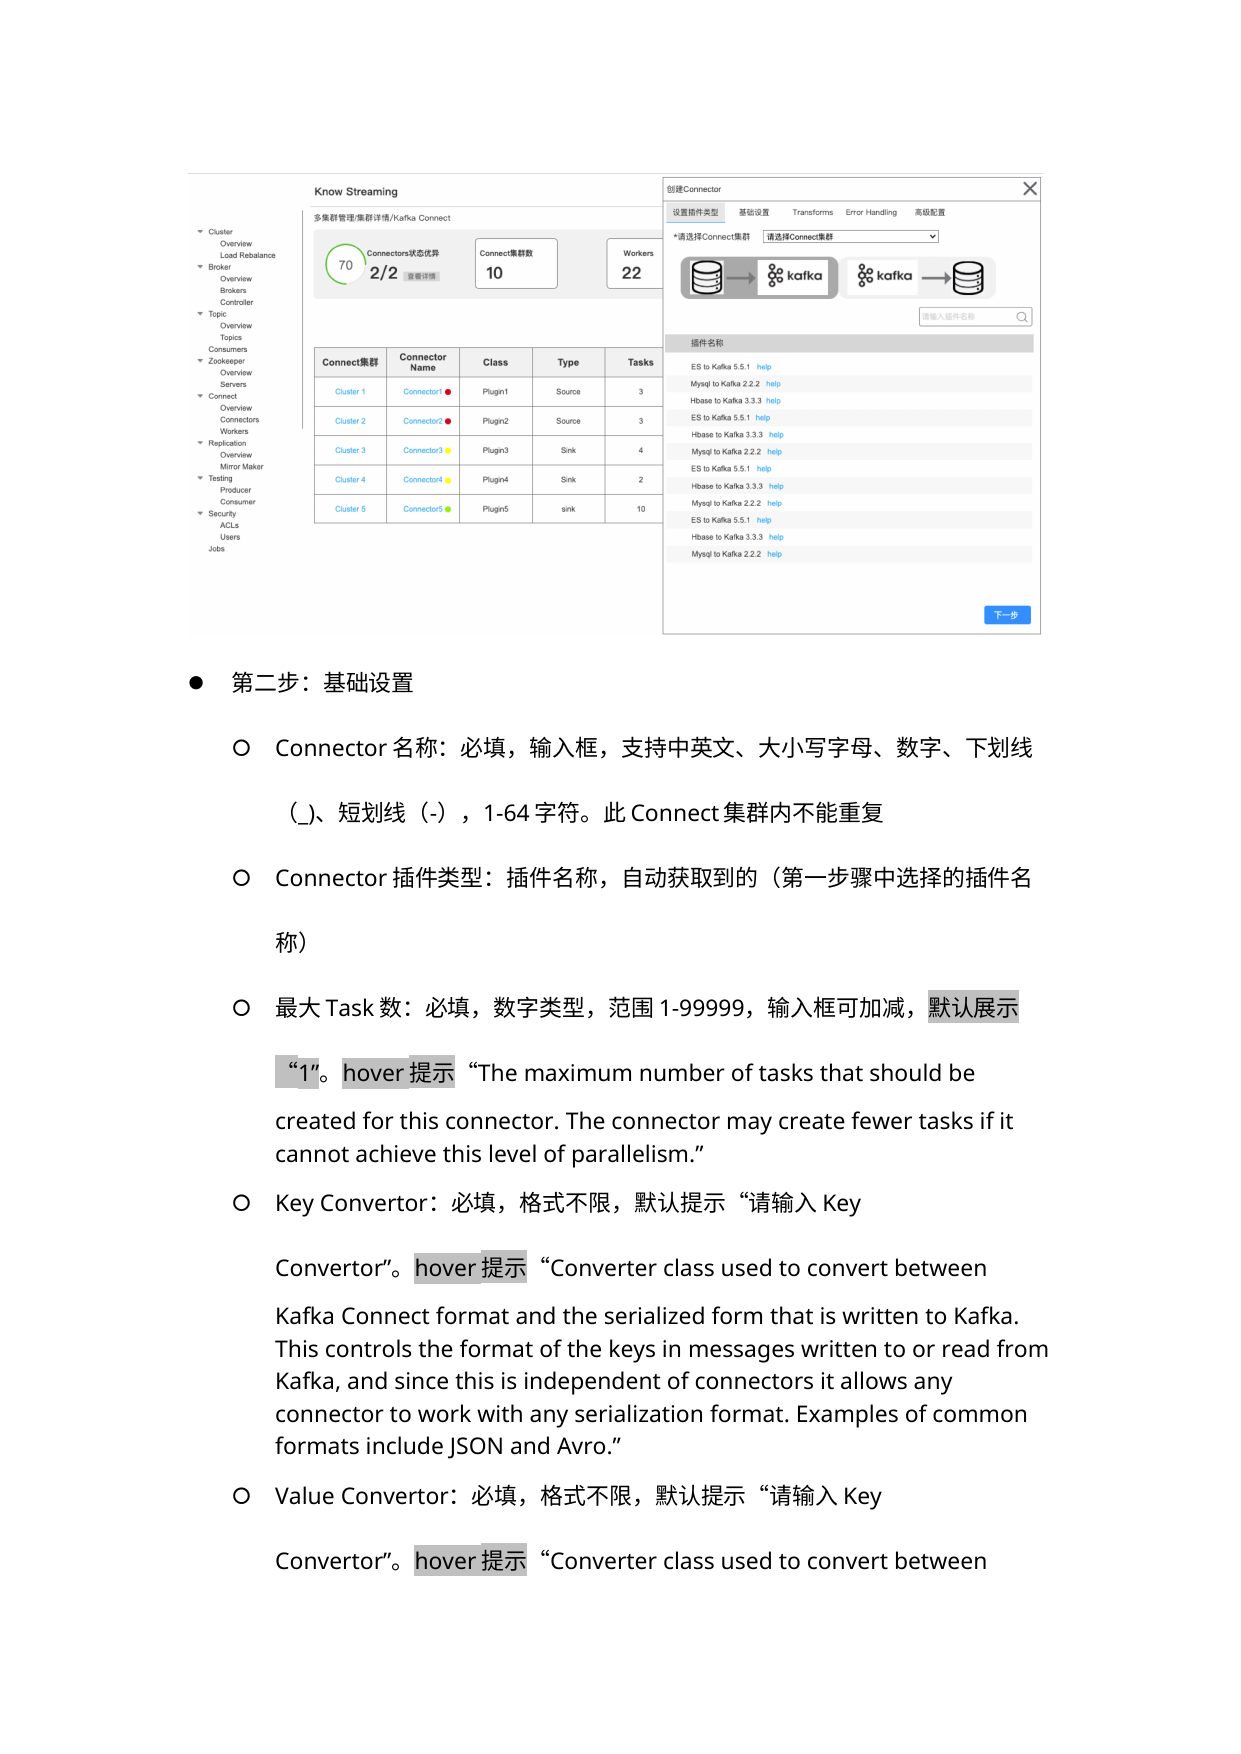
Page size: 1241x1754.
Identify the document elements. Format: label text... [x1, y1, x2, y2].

list Connector插件类型：插件名称，自动获取到的（第一步骤中选择的插件名称） [231, 844, 1053, 974]
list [231, 1462, 1053, 1592]
list 第二步：基础设置 [187, 649, 1053, 714]
list Connector名称：必填，输入框，支持中英文、大小写字母、数字、下划线（_)、短划线（-），1-64字符。此Connect集群内不能重复 [231, 714, 1053, 844]
list Key Convertor：必填，格式不限，默认提示“请输入Key Convertor”。hover提示“Converter class used to convert between Kafka Connect format and the serialized form that is written to Kafka. This controls the format of the keys in messages written to or read from Kafka, and since this is independent of connectors it allows any connector to work with any serialization format. Examples of common formats include JSON and Avro.” [231, 1169, 1053, 1462]
picture [187, 173, 1044, 638]
list 最大Task数：必填，数字类型，范围1-99999，输入框可加减，默认展示“1”。hover提示“The maximum number of tasks that should be created for this connector. The connector may create fewer tasks if it cannot achieve this level of parallelism.” [231, 974, 1053, 1169]
